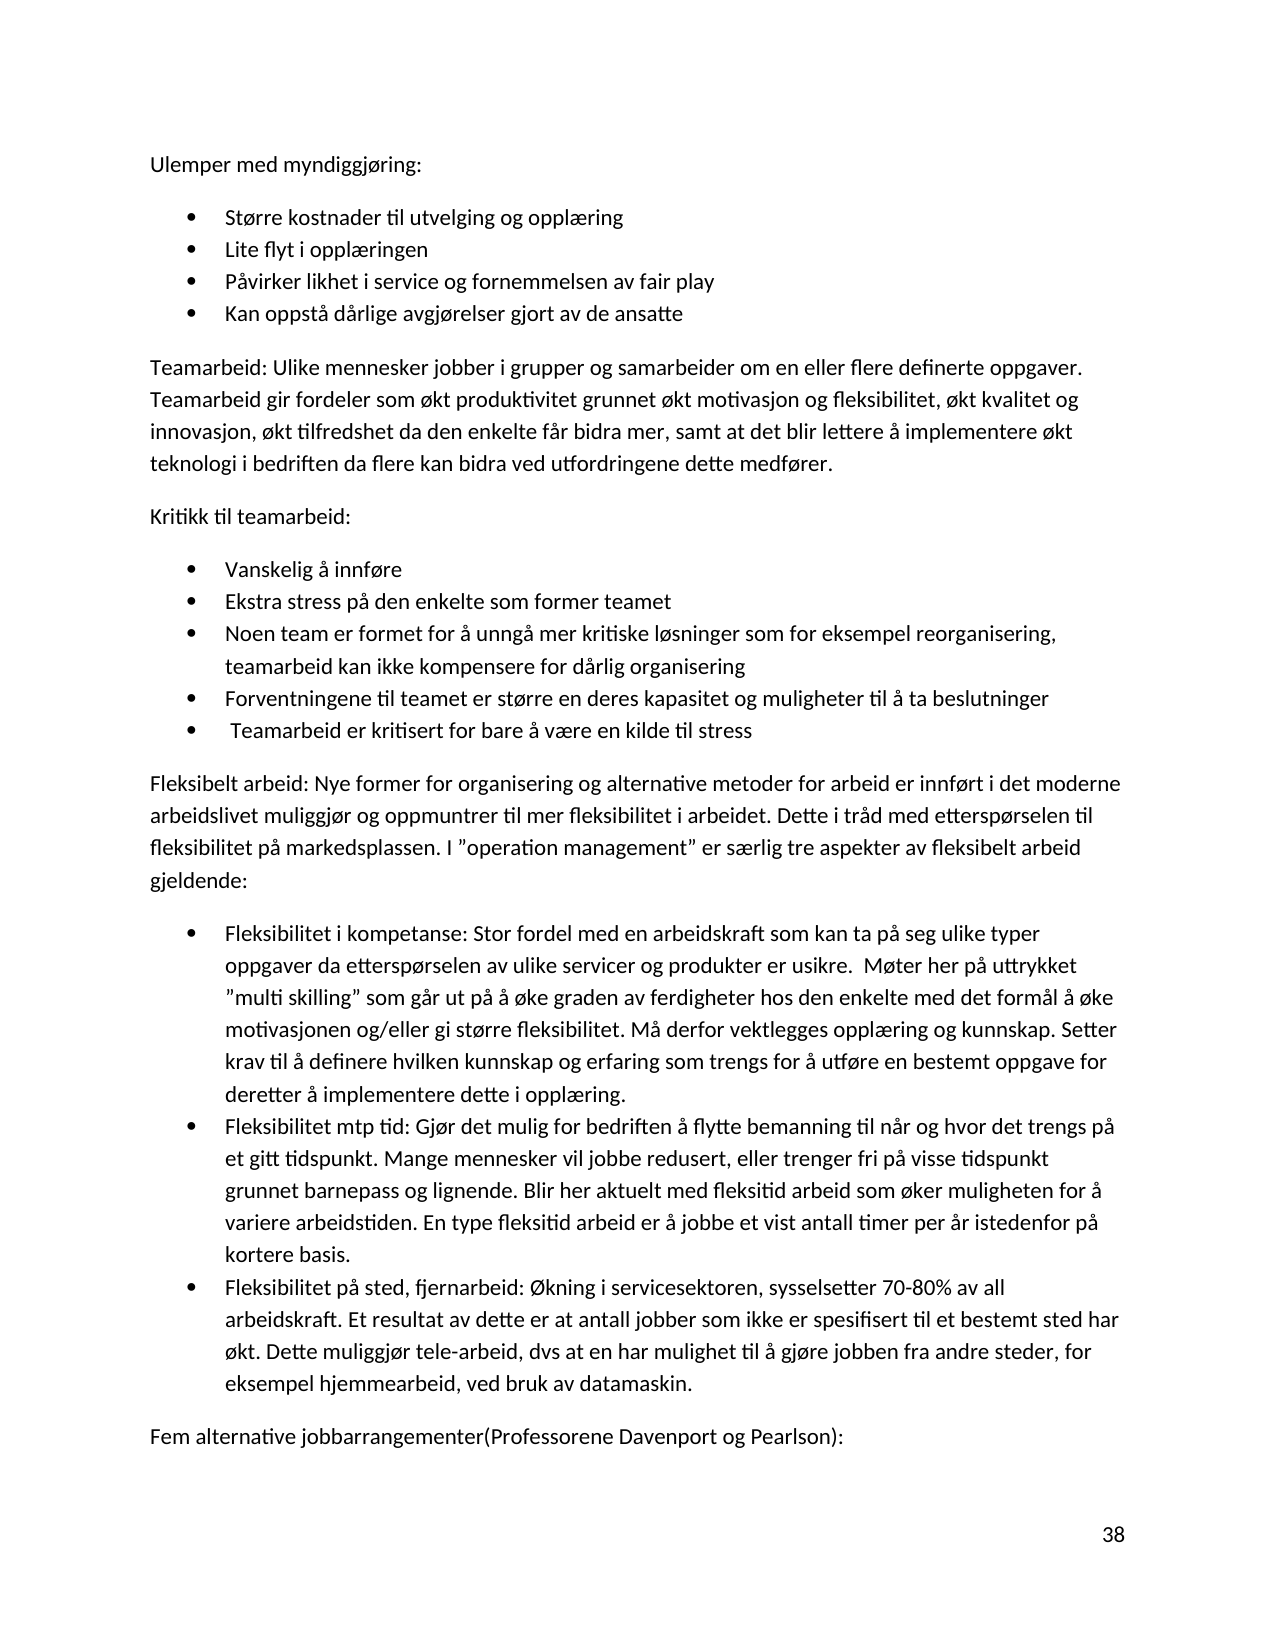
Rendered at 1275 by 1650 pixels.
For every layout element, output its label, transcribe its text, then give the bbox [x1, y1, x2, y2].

text Fleksibelt arbeid: Nye former for organisering og alternative metoder for arbeid er innført i det moderne arbeidslivet muliggjør og oppmuntrer til mer fleksibilitet i arbeidet. Dette i tråd med etterspørselen til fleksibilitet på markedsplassen. I ”operation management” er særlig tre aspekter av fleksibelt arbeid gjeldende: [150, 769, 1125, 894]
list Vanskelig å innføre [187, 555, 1125, 583]
list Påvirker likhet i service og fornemmelsen av fair play [187, 267, 1125, 295]
list Teamarbeid er kritisert for bare å være en kilde til stress [187, 716, 1125, 744]
list Fleksibilitet i kompetanse: Stor fordel med en arbeidskraft som kan ta på seg ulike typer oppgaver da etterspørselen av ulike servicer og produkter er usikre. Møter her på uttrykket ”multi skilling” som går ut på å øke graden av ferdigheter hos den enkelte med det formål å øke motivasjonen og/eller gi større fleksibilitet. Må derfor vektlegges opplæring og kunnskap. Setter krav til å definere hvilken kunnskap og erfaring som trengs for å utføre en bestemt oppgave for deretter å implementere dette i opplæring. [187, 919, 1125, 1108]
list Kan oppstå dårlige avgjørelser gjort av de ansatte [187, 299, 1125, 328]
list Lite flyt i opplæringen [187, 235, 1125, 263]
list Ekstra stress på den enkelte som former teamet [187, 587, 1125, 615]
list Fleksibilitet på sted, fjernarbeid: Økning i servicesektoren, sysselsetter 70-80% av all arbeidskraft. Et resultat av dette er at antall jobber som ikke er spesifisert til et bestemt sted har økt. Dette muliggjør tele-arbeid, dvs at en har mulighet til å gjøre jobben fra andre steder, for eksempel hjemmearbeid, ved bruk av datamaskin. [187, 1273, 1125, 1397]
text Fem alternative jobbarrangementer(Professorene Davenport og Pearlson): [150, 1422, 1125, 1450]
list Fleksibilitet mtp tid: Gjør det mulig for bedriften å flytte bemanning til når og hvor det trengs på et gitt tidspunkt. Mange mennesker vil jobbe redusert, eller trenger fri på visse tidspunkt grunnet barnepass og lignende. Blir her aktuelt med fleksitid arbeid som øker muligheten for å variere arbeidstiden. En type fleksitid arbeid er å jobbe et vist antall timer per år istedenfor på kortere basis. [187, 1112, 1125, 1269]
list Større kostnader til utvelging og opplæring [187, 203, 1125, 231]
text Teamarbeid: Ulike mennesker jobber i grupper og samarbeider om en eller flere definerte oppgaver. Teamarbeid gir fordeler som økt produktivitet grunnet økt motivasjon og fleksibilitet, økt kvalitet og innovasjon, økt tilfredshet da den enkelte får bidra mer, samt at det blir lettere å implementere økt teknologi i bedriften da flere kan bidra ved utfordringene dette medfører. [150, 353, 1125, 477]
text Ulemper med myndiggjøring: [150, 150, 1125, 178]
text Kritikk til teamarbeid: [150, 502, 1125, 530]
list Noen team er formet for å unngå mer kritiske løsninger som for eksempel reorganisering, teamarbeid kan ikke kompensere for dårlig organisering [187, 619, 1125, 680]
list Forventningene til teamet er større en deres kapasitet og muligheter til å ta beslutninger [187, 684, 1125, 712]
